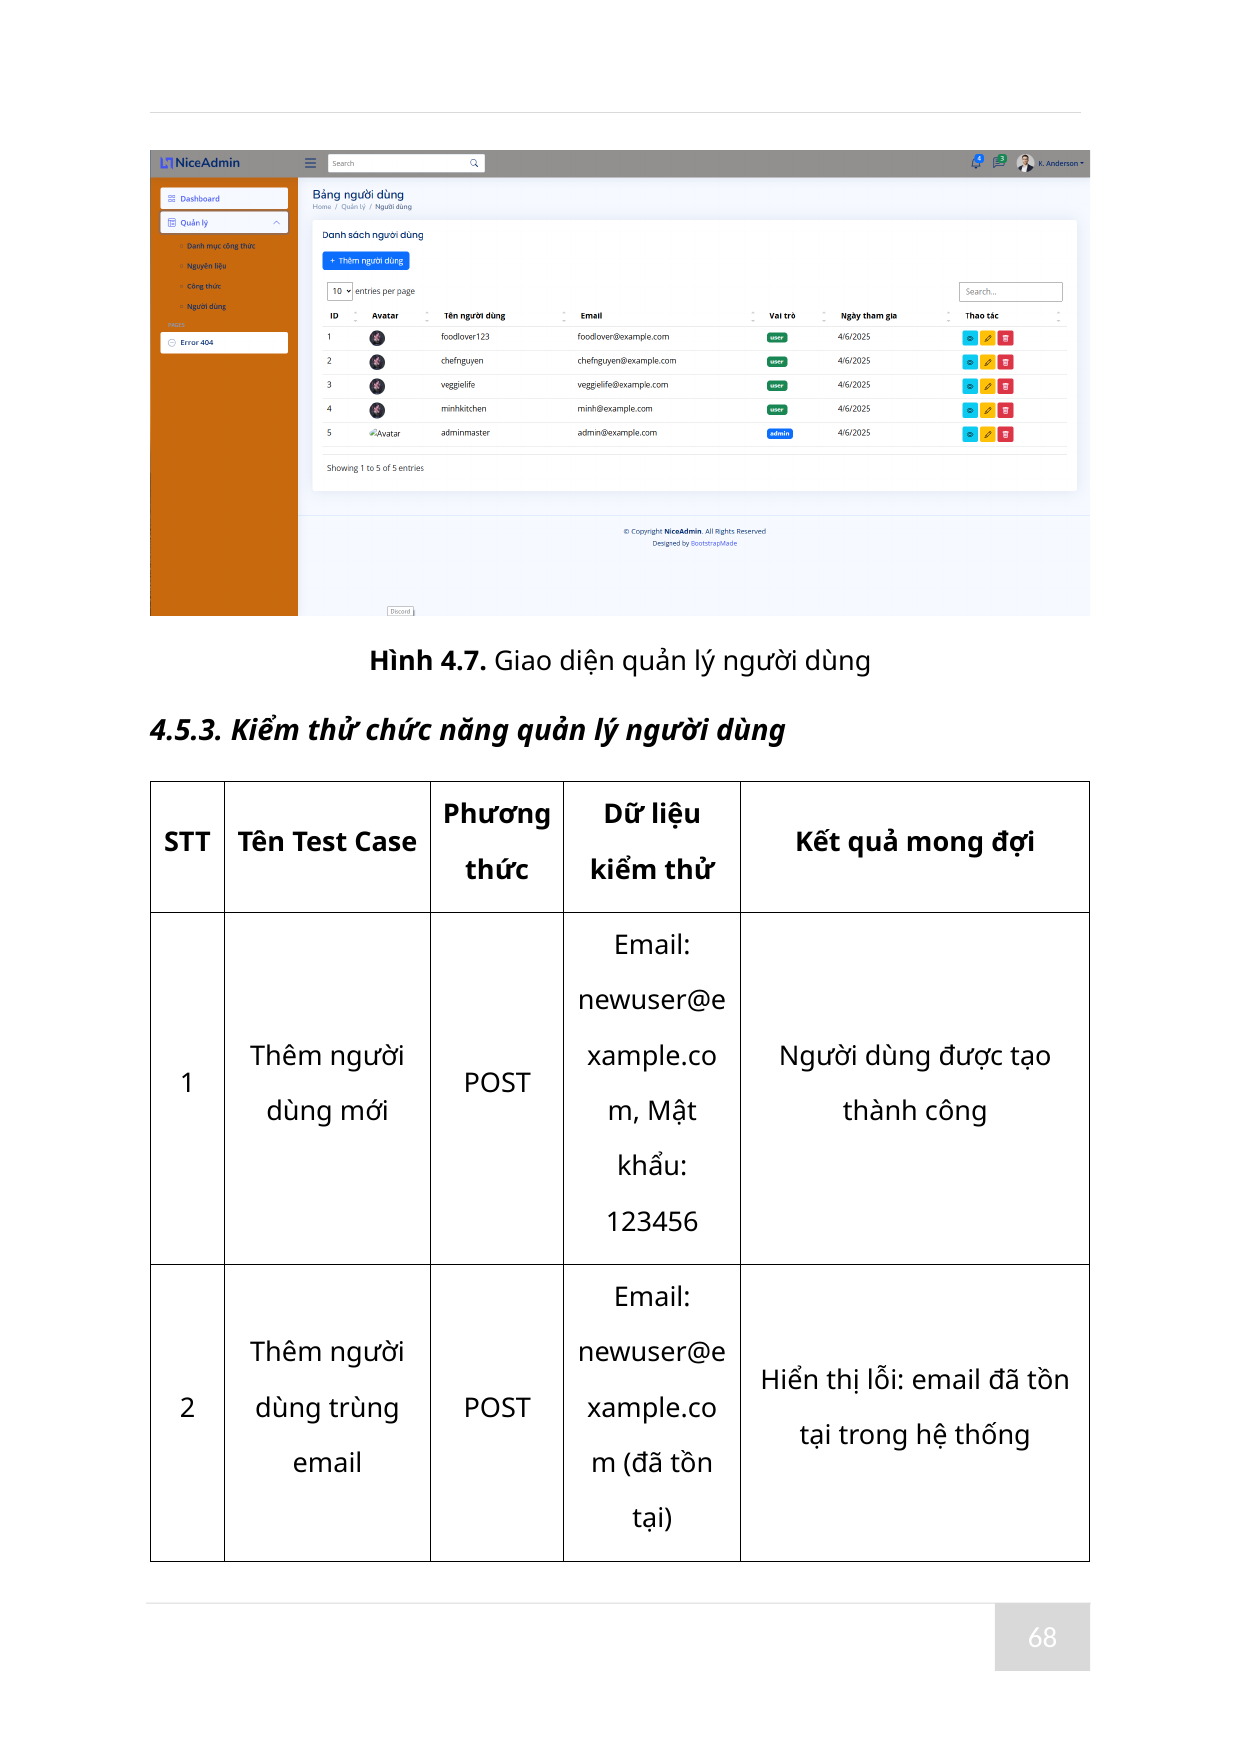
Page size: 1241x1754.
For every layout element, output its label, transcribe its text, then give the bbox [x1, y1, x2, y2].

table_header Tên Test Case [225, 782, 430, 912]
table_cell POST [431, 1265, 563, 1561]
table_cell POST [431, 913, 563, 1264]
table_header Dữ liệu kiểm thử [564, 782, 740, 912]
text Hình 4.7. Giao diện quản lý người dùng [150, 641, 1090, 678]
picture [150, 150, 1091, 616]
table_cell Hiển thị lỗi: email đã tồn tại trong hệ thống [741, 1265, 1089, 1561]
table_cell Email: newuser@example.com, Mật khẩu: 123456 [564, 913, 740, 1264]
table_cell Thêm người dùng mới [225, 913, 430, 1264]
table_cell Email: newuser@example.com (đã tồn tại) [564, 1265, 740, 1561]
table_cell Thêm người dùng trùng email [225, 1265, 430, 1561]
table_cell Người dùng được tạo thành công [741, 913, 1089, 1264]
subtitle 4.5.3. Kiểm thử chức năng quản lý người dùng [150, 709, 1090, 749]
table_header STT [151, 782, 224, 912]
table_cell 1 [151, 913, 224, 1264]
table_cell 2 [151, 1265, 224, 1561]
table_header Phương thức [431, 782, 563, 912]
table_header Kết quả mong đợi [741, 782, 1089, 912]
